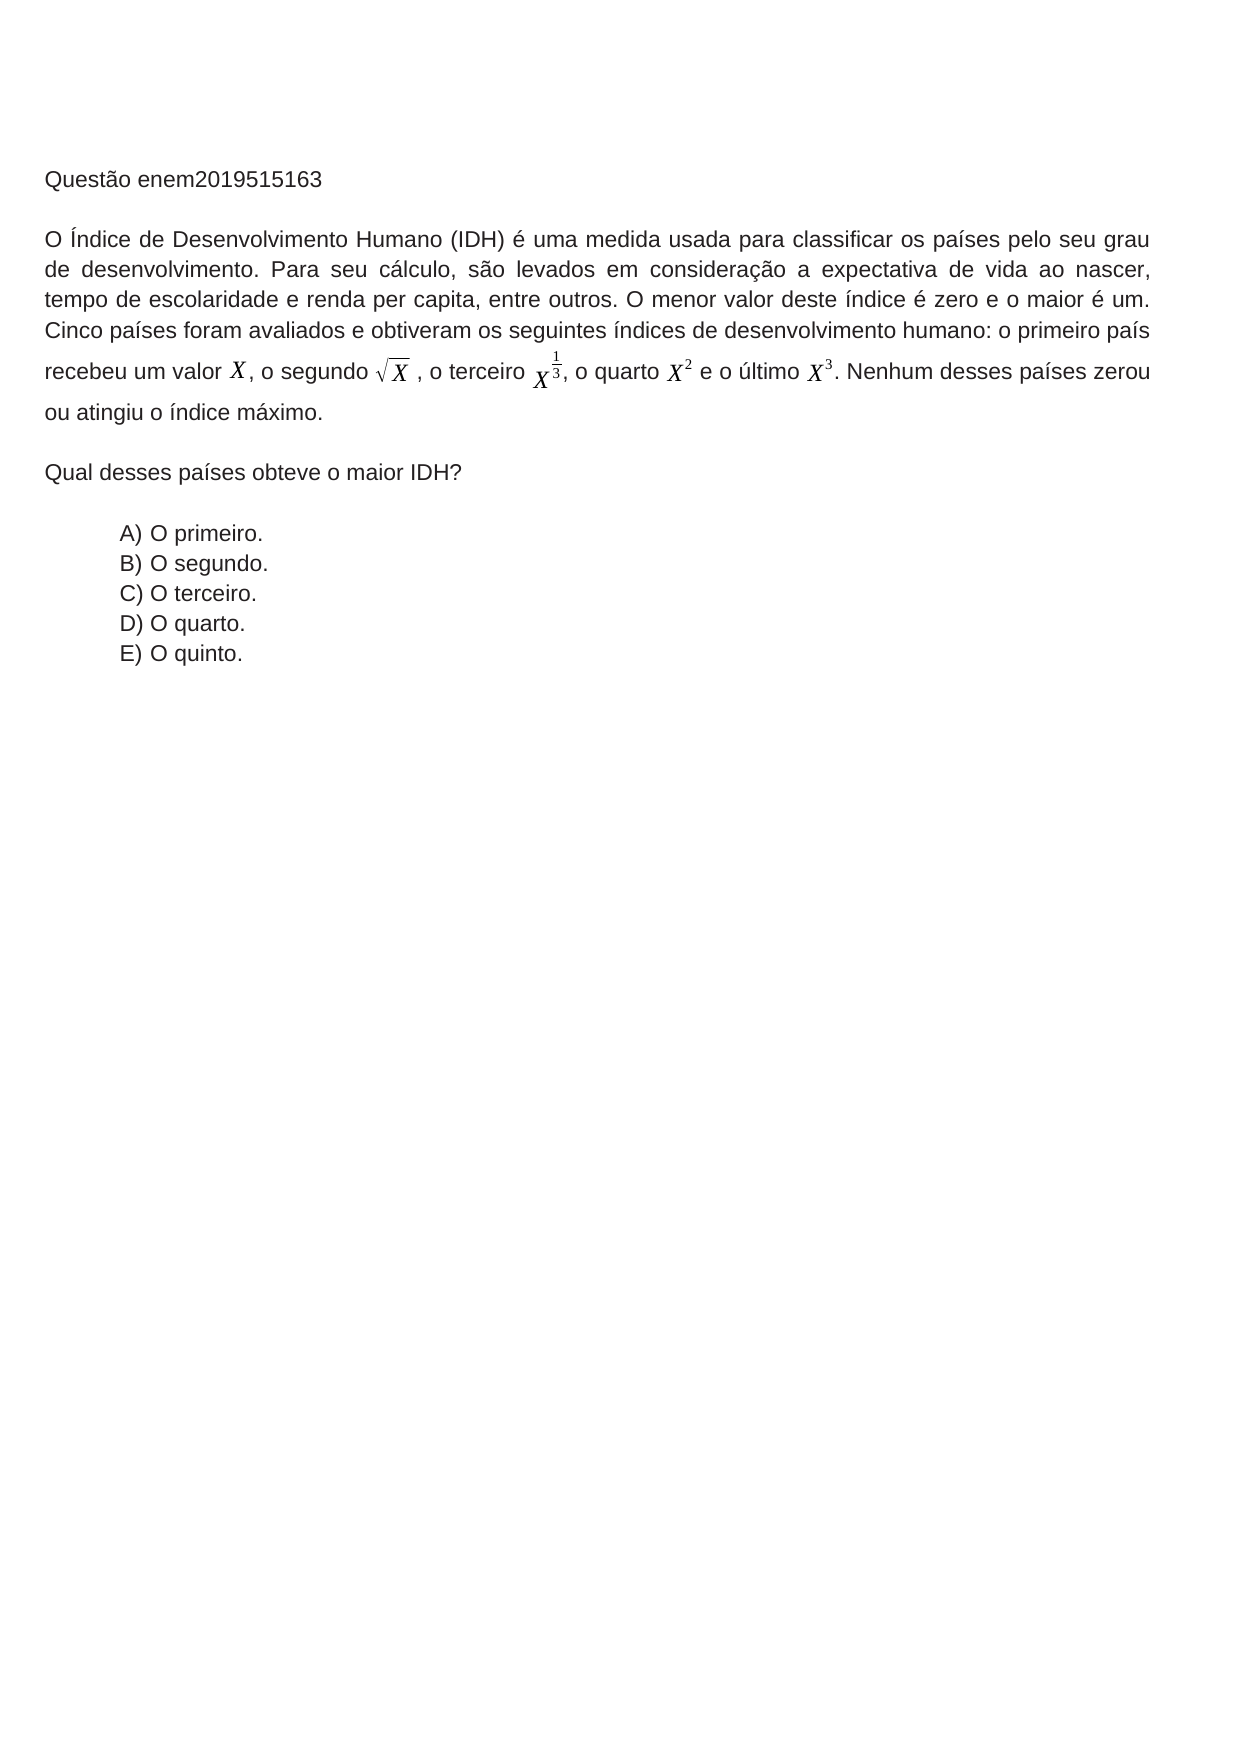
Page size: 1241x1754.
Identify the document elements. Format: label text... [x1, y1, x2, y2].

text Qual desses países obteve o maior IDH? [44, 459, 1151, 486]
list O quarto. [75, 610, 1151, 637]
list O terceiro. [75, 580, 1151, 606]
list O primeiro. [75, 519, 1151, 546]
list O segundo. [75, 550, 1151, 576]
text O Índice de Desenvolvimento Humano (IDH) é uma medida usada para classificar os países pelo seu grau de desenvolvimento. Para seu cálculo, são levados em consideração a expectativa de vida ao nascer, tempo de escolaridade e renda per capita, entre outros. O menor valor deste índice é zero e o maior é um. Cinco países foram avaliados e obtiveram os seguintes índices de desenvolvimento humano: o primeiro país recebeu um valor , o segundo , o terceiro , o quarto e o último . Nenhum desses países zerou ou atingiu o índice máximo. [44, 226, 1151, 425]
text Questão enem2019515163 [44, 166, 1151, 192]
list O quinto. [75, 640, 1151, 667]
